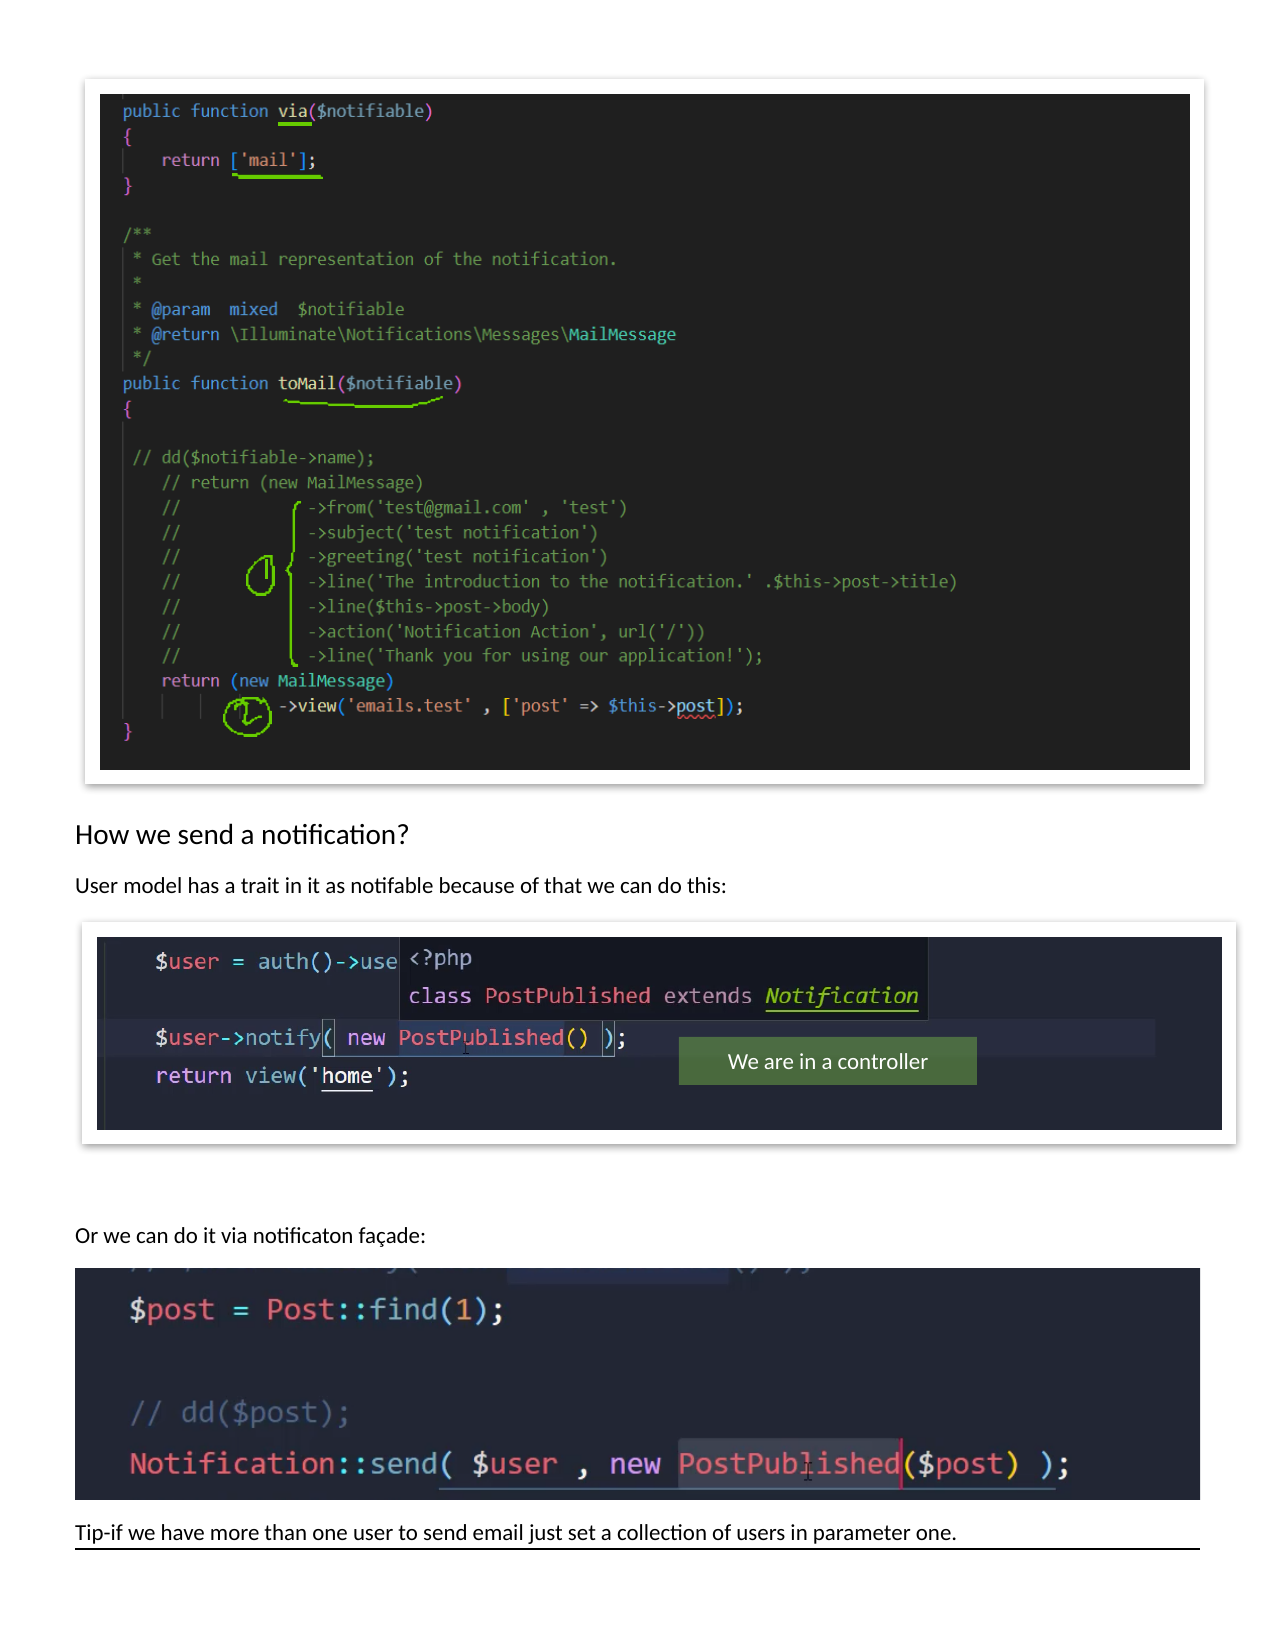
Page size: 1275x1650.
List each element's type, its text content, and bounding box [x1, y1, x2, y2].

picture [100, 94, 1190, 770]
text User model has a trait in it as notifable because of that we can do this: [75, 871, 1200, 899]
text Or we can do it via notificaton façade: [75, 1221, 1200, 1249]
picture [75, 1268, 1200, 1500]
text How we send a notification? [75, 816, 1200, 851]
text Tip-if we have more than one user to send email just set a collection of users in parameter one. [75, 1518, 1200, 1548]
picture [97, 937, 1222, 1130]
